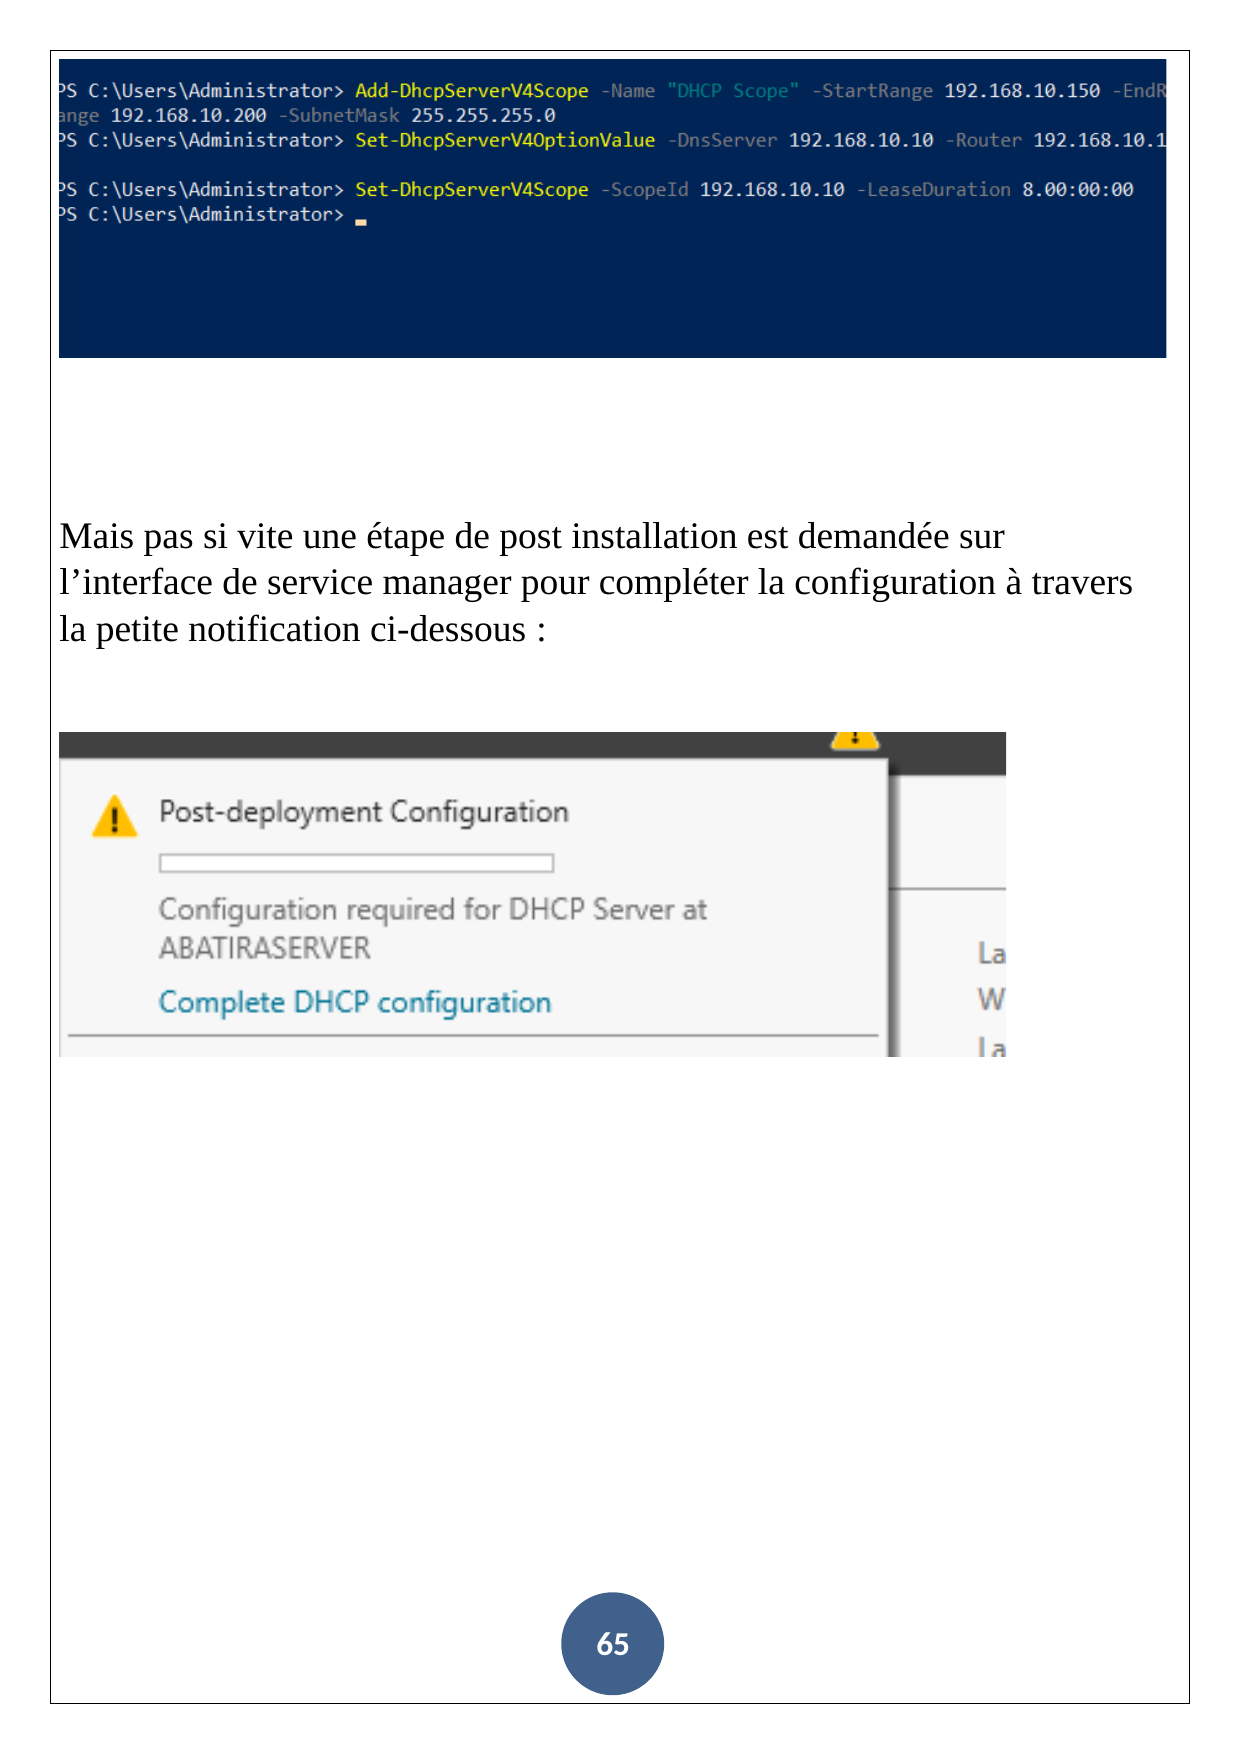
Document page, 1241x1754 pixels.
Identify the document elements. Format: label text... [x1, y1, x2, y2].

text Mais pas si vite une étape de post installation est demandée sur l’interface de service manager pour compléter la configuration à travers la petite notification ci-dessous : [59, 513, 1167, 649]
picture [59, 732, 1007, 1057]
picture [59, 59, 1167, 358]
